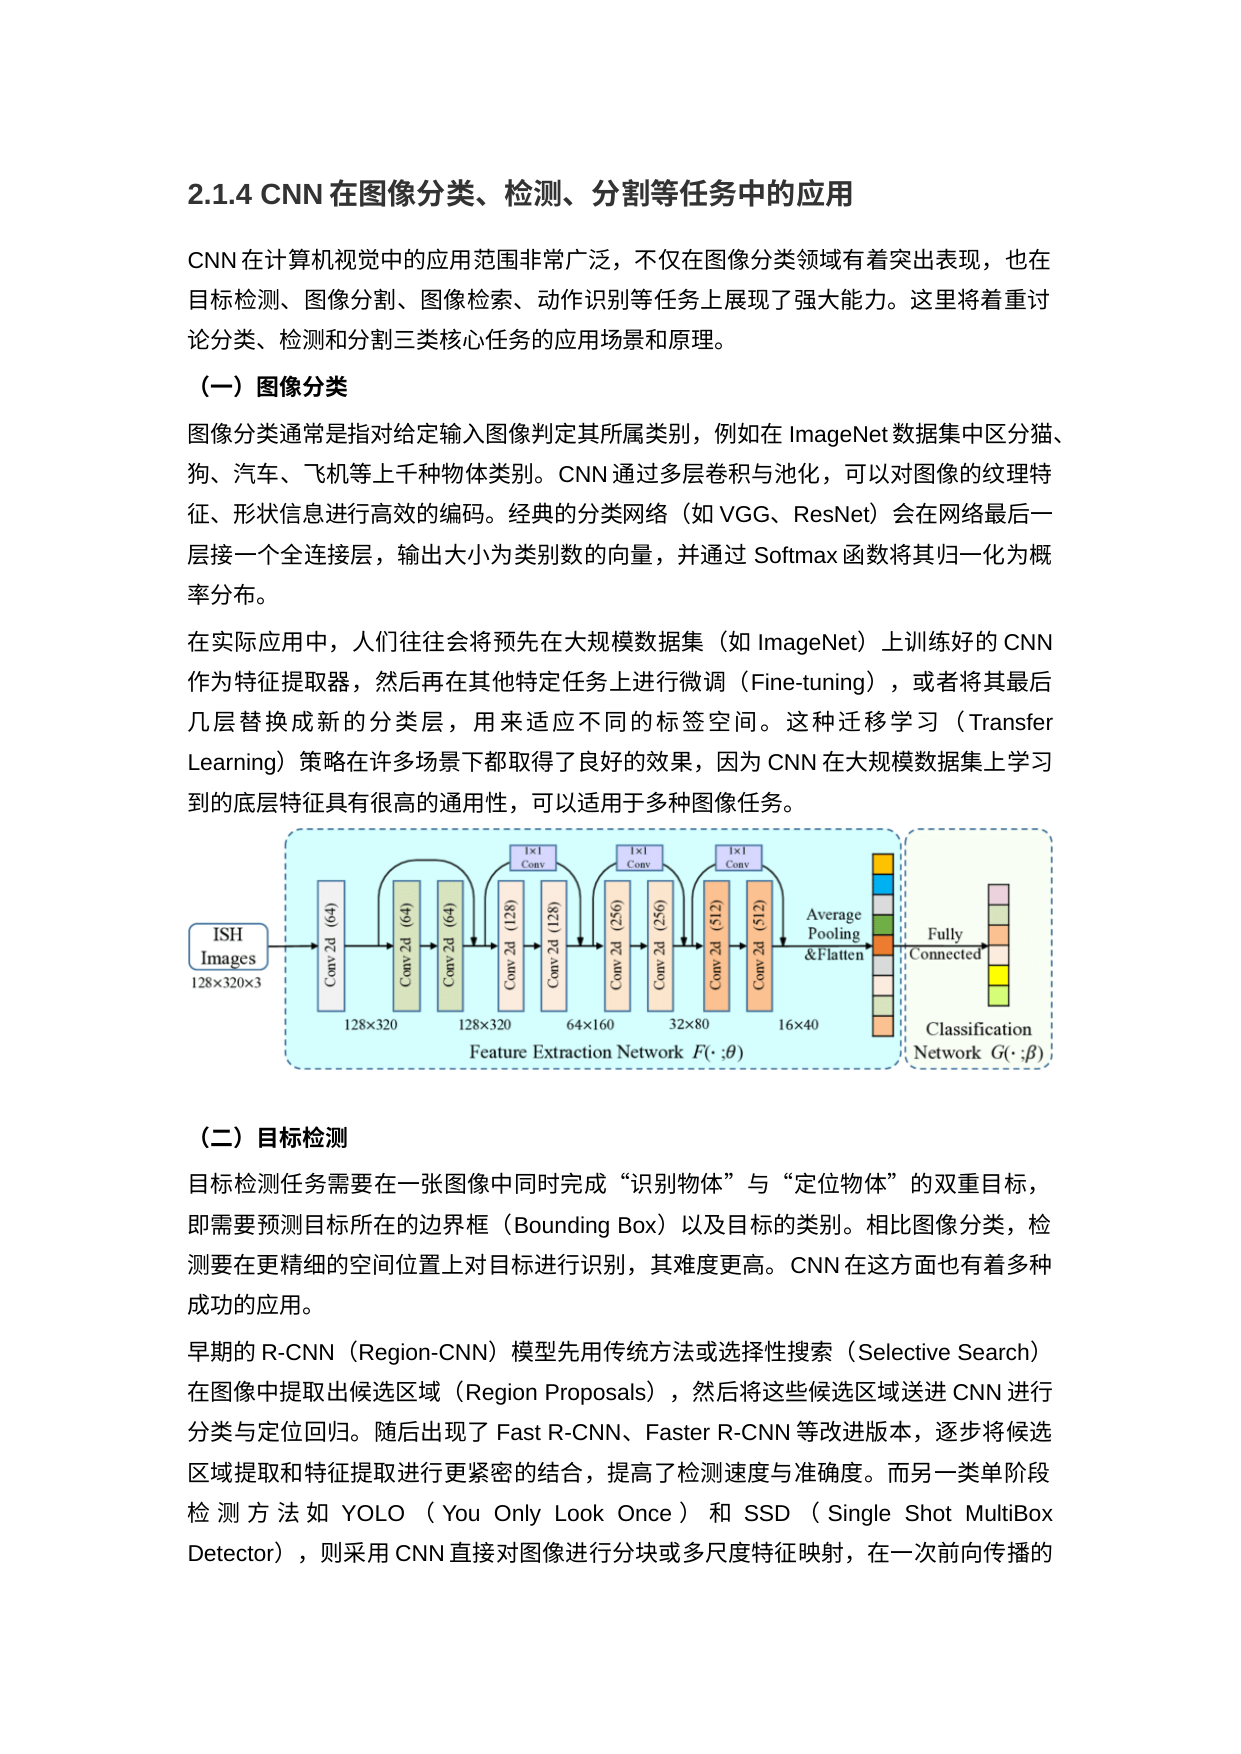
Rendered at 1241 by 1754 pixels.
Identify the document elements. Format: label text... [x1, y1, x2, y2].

text CNN在计算机视觉中的应用范围非常广泛，不仅在图像分类领域有着突出表现，也在目标检测、图像分割、图像检索、动作识别等任务上展现了强大能力。这里将着重讨论分类、检测和分割三类核心任务的应用场景和原理。 [187, 238, 1053, 359]
picture [187, 827, 1053, 1071]
text 图像分类通常是指对给定输入图像判定其所属类别，例如在ImageNet数据集中区分猫、狗、汽车、飞机等上千种物体类别。CNN通过多层卷积与池化，可以对图像的纹理特征、形状信息进行高效的编码。经典的分类网络（如VGG、ResNet）会在网络最后一层接一个全连接层，输出大小为类别数的向量，并通过Softmax函数将其归一化为概率分布。 [187, 412, 1053, 613]
subtitle 2.1.4 CNN在图像分类、检测、分割等任务中的应用 [187, 151, 1053, 232]
text 目标检测任务需要在一张图像中同时完成“识别物体”与“定位物体”的双重目标，即需要预测目标所在的边界框（Bounding Box）以及目标的类别。相比图像分类，检测要在更精细的空间位置上对目标进行识别，其难度更高。CNN在这方面也有着多种成功的应用。 [187, 1163, 1053, 1324]
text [187, 1330, 1053, 1572]
text （一）图像分类 [187, 365, 1053, 406]
text 在实际应用中，人们往往会将预先在大规模数据集（如ImageNet）上训练好的CNN作为特征提取器，然后再在其他特定任务上进行微调（Fine-tuning），或者将其最后几层替换成新的分类层，用来适应不同的标签空间。这种迁移学习（Transfer Learning）策略在许多场景下都取得了良好的效果，因为CNN在大规模数据集上学习到的底层特征具有很高的通用性，可以适用于多种图像任务。 [187, 620, 1053, 821]
text （二）目标检测 [187, 1116, 1053, 1156]
